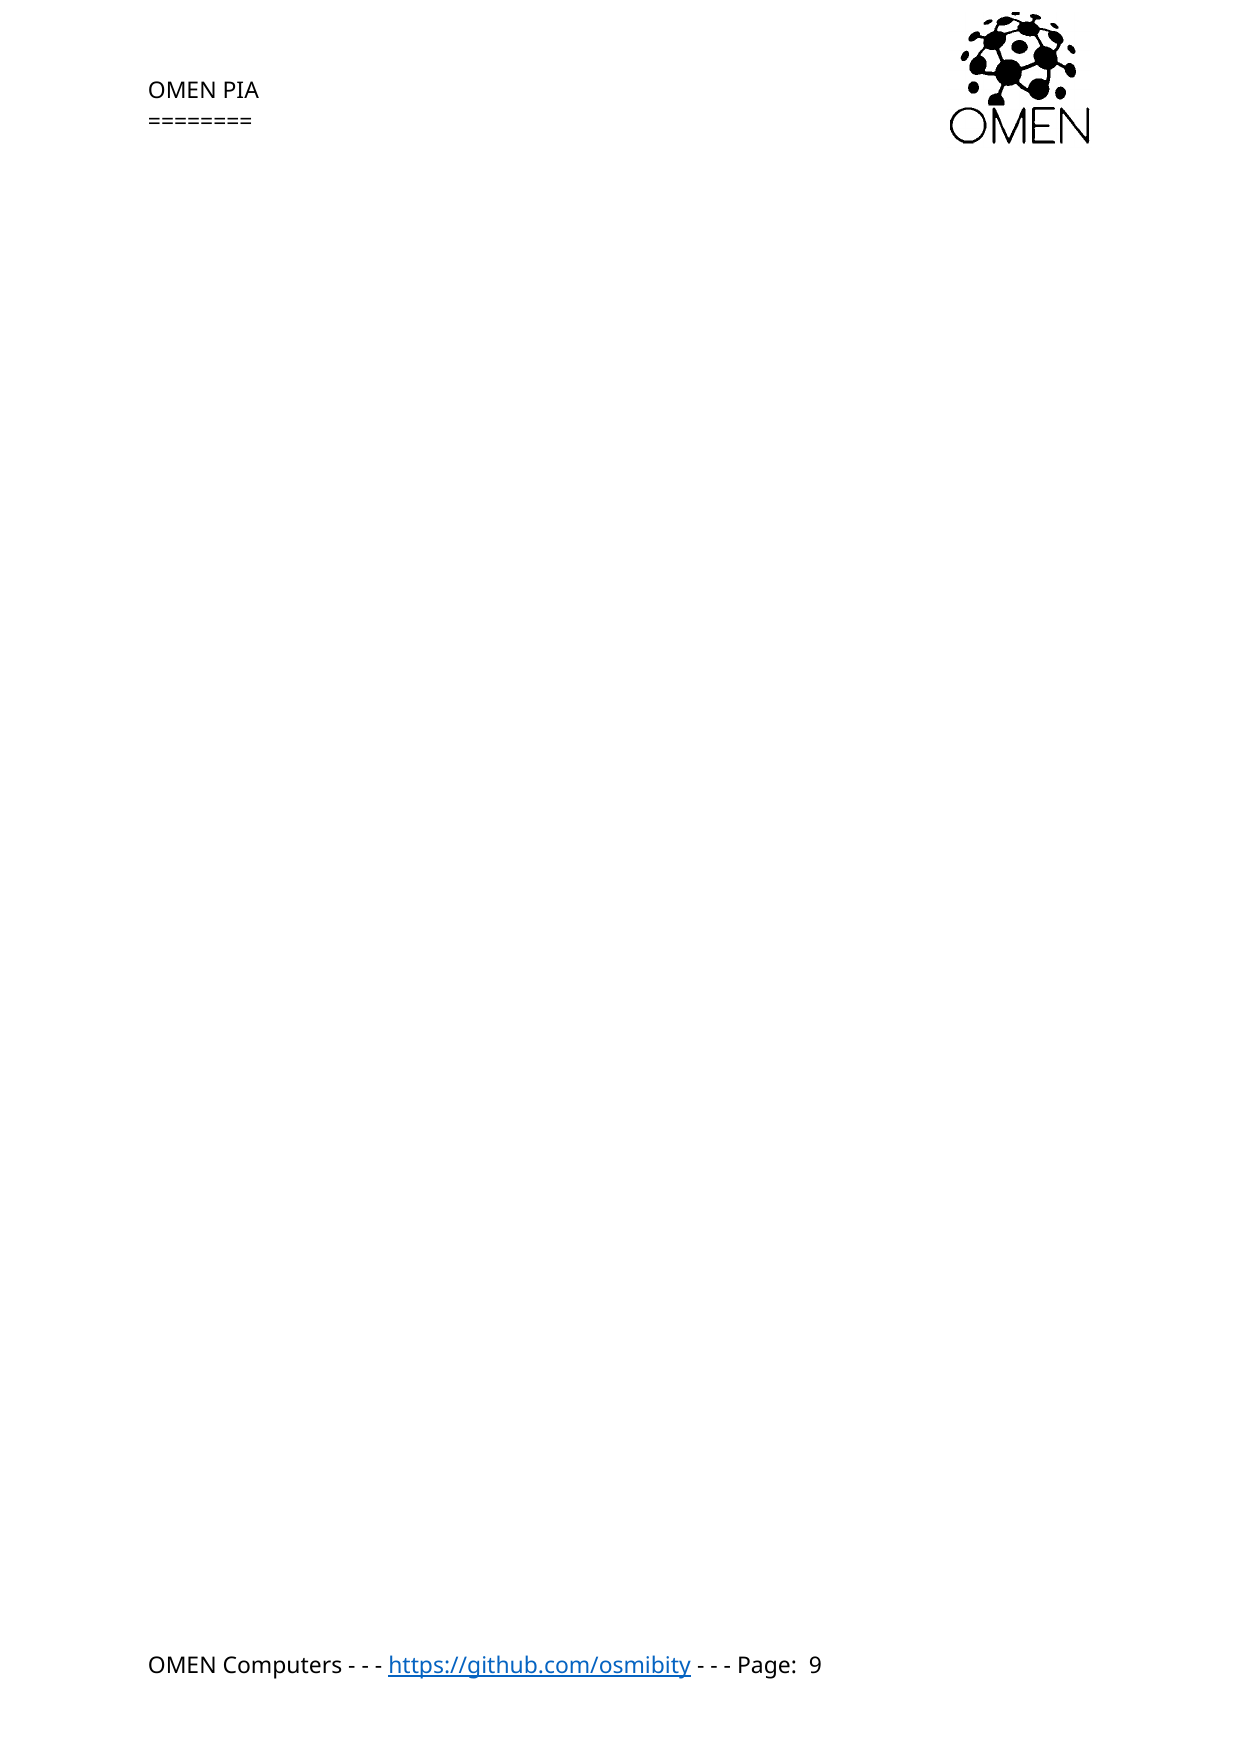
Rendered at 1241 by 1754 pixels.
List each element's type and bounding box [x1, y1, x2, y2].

picture [947, 12, 1093, 148]
